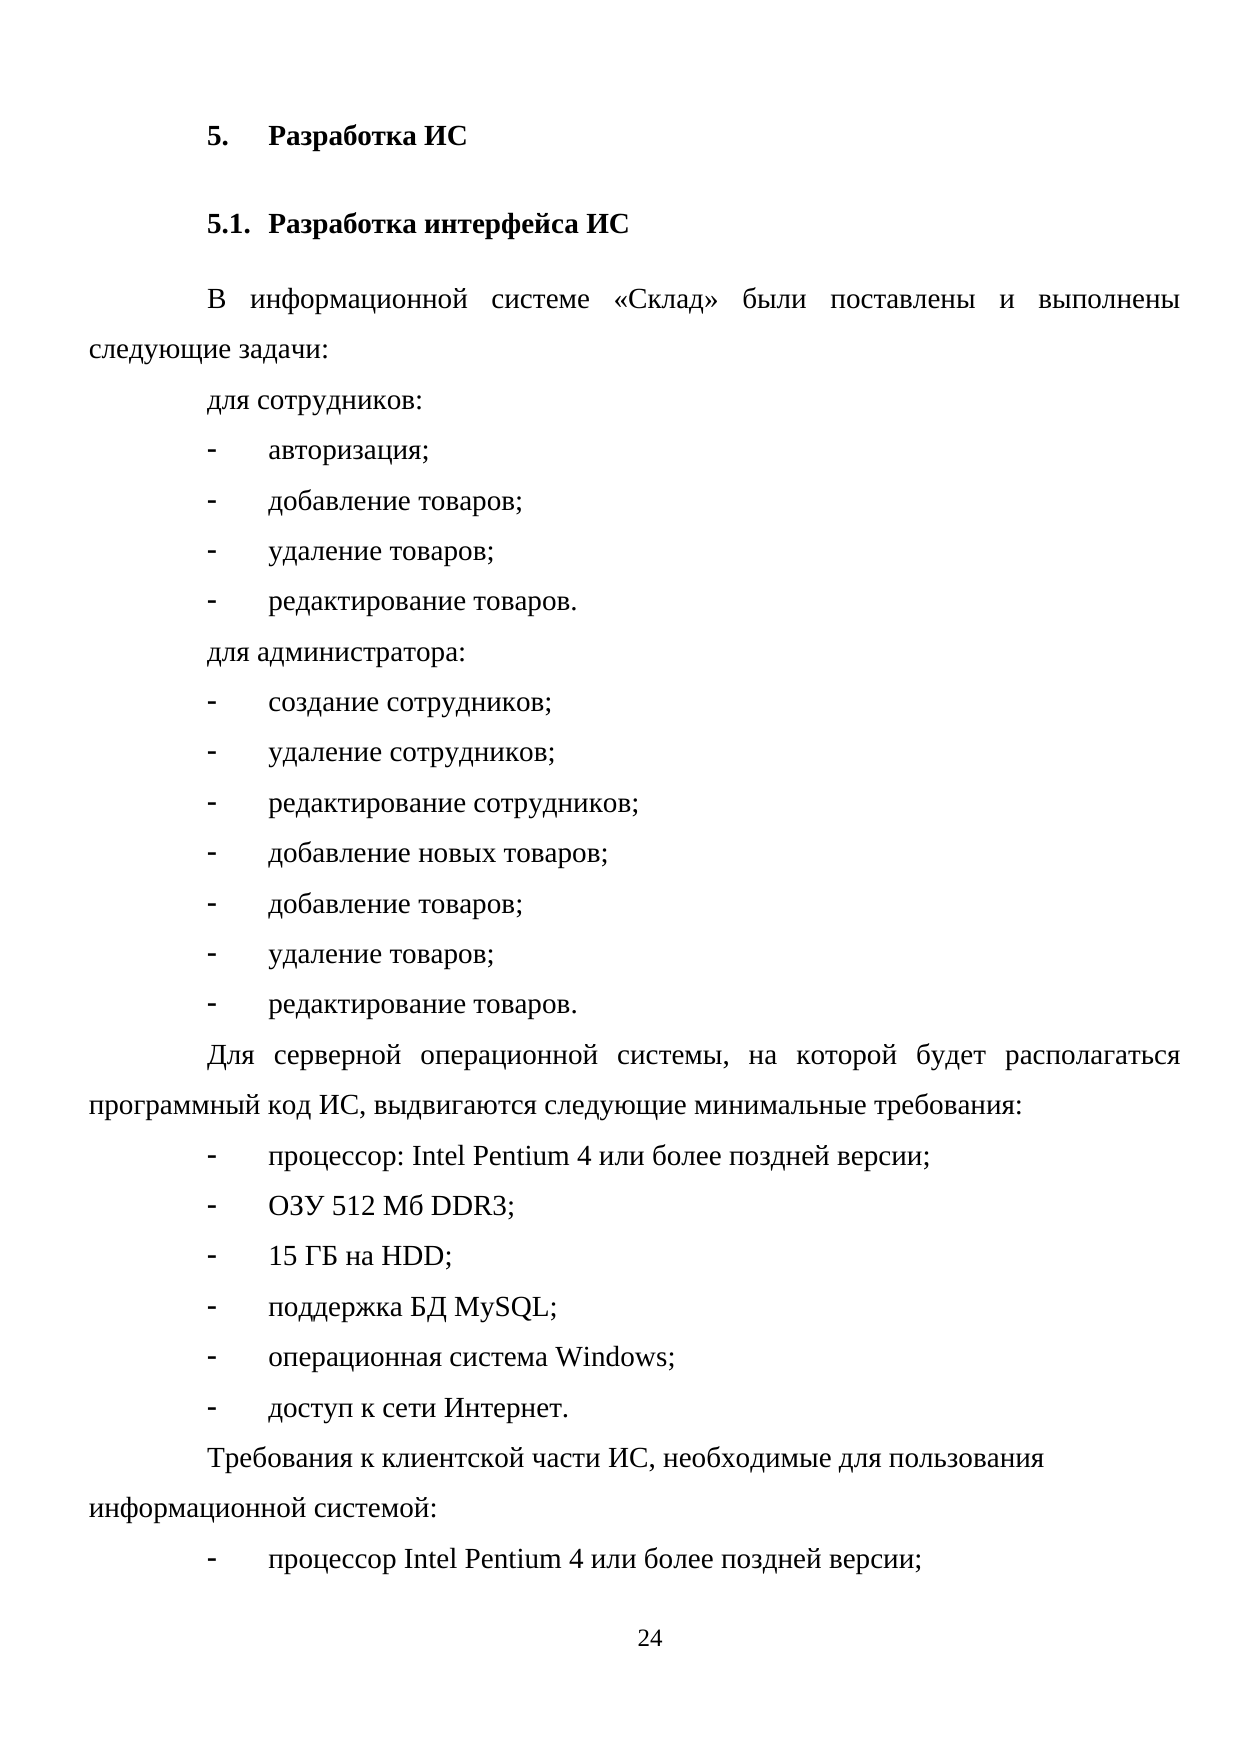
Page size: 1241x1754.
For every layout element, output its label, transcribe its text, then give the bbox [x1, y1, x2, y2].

list 15 ГБ на HDD; [88, 1238, 1181, 1272]
list удаление сотрудников; [88, 734, 1181, 768]
list Разработка ИС [148, 118, 1181, 152]
list создание сотрудников; [88, 684, 1181, 718]
list редактирование товаров. [88, 583, 1181, 617]
list удаление товаров; [88, 936, 1181, 970]
text для сотрудников: [88, 382, 1181, 415]
list авторизация; [88, 432, 1181, 466]
list редактирование сотрудников; [88, 785, 1181, 819]
list доступ к сети Интернет. [88, 1390, 1181, 1423]
list процессор Intel Pentium 4 или более поздней версии; [88, 1541, 1181, 1574]
list добавление товаров; [88, 483, 1181, 516]
list Разработка интерфейса ИС [148, 206, 1181, 239]
list поддержка БД MySQL; [88, 1289, 1181, 1323]
list ОЗУ 512 Мб DDR3; [88, 1188, 1181, 1222]
text Для серверной операционной системы, на которой будет располагаться программный код ИС, выдвигаются следующие минимальные требования: [88, 1037, 1181, 1121]
text В информационной системе «Склад» были поставлены и выполнены следующие задачи: [88, 281, 1181, 365]
list редактирование товаров. [88, 987, 1181, 1020]
list добавление новых товаров; [88, 835, 1181, 869]
list удаление товаров; [88, 533, 1181, 567]
text для администратора: [88, 634, 1181, 667]
list добавление товаров; [88, 886, 1181, 919]
list процессор: Intel Pentium 4 или более поздней версии; [88, 1138, 1181, 1171]
text Требования к клиентской части ИС, необходимые для пользования информационной системой: [88, 1440, 1181, 1524]
list операционная система Windows; [88, 1339, 1181, 1373]
